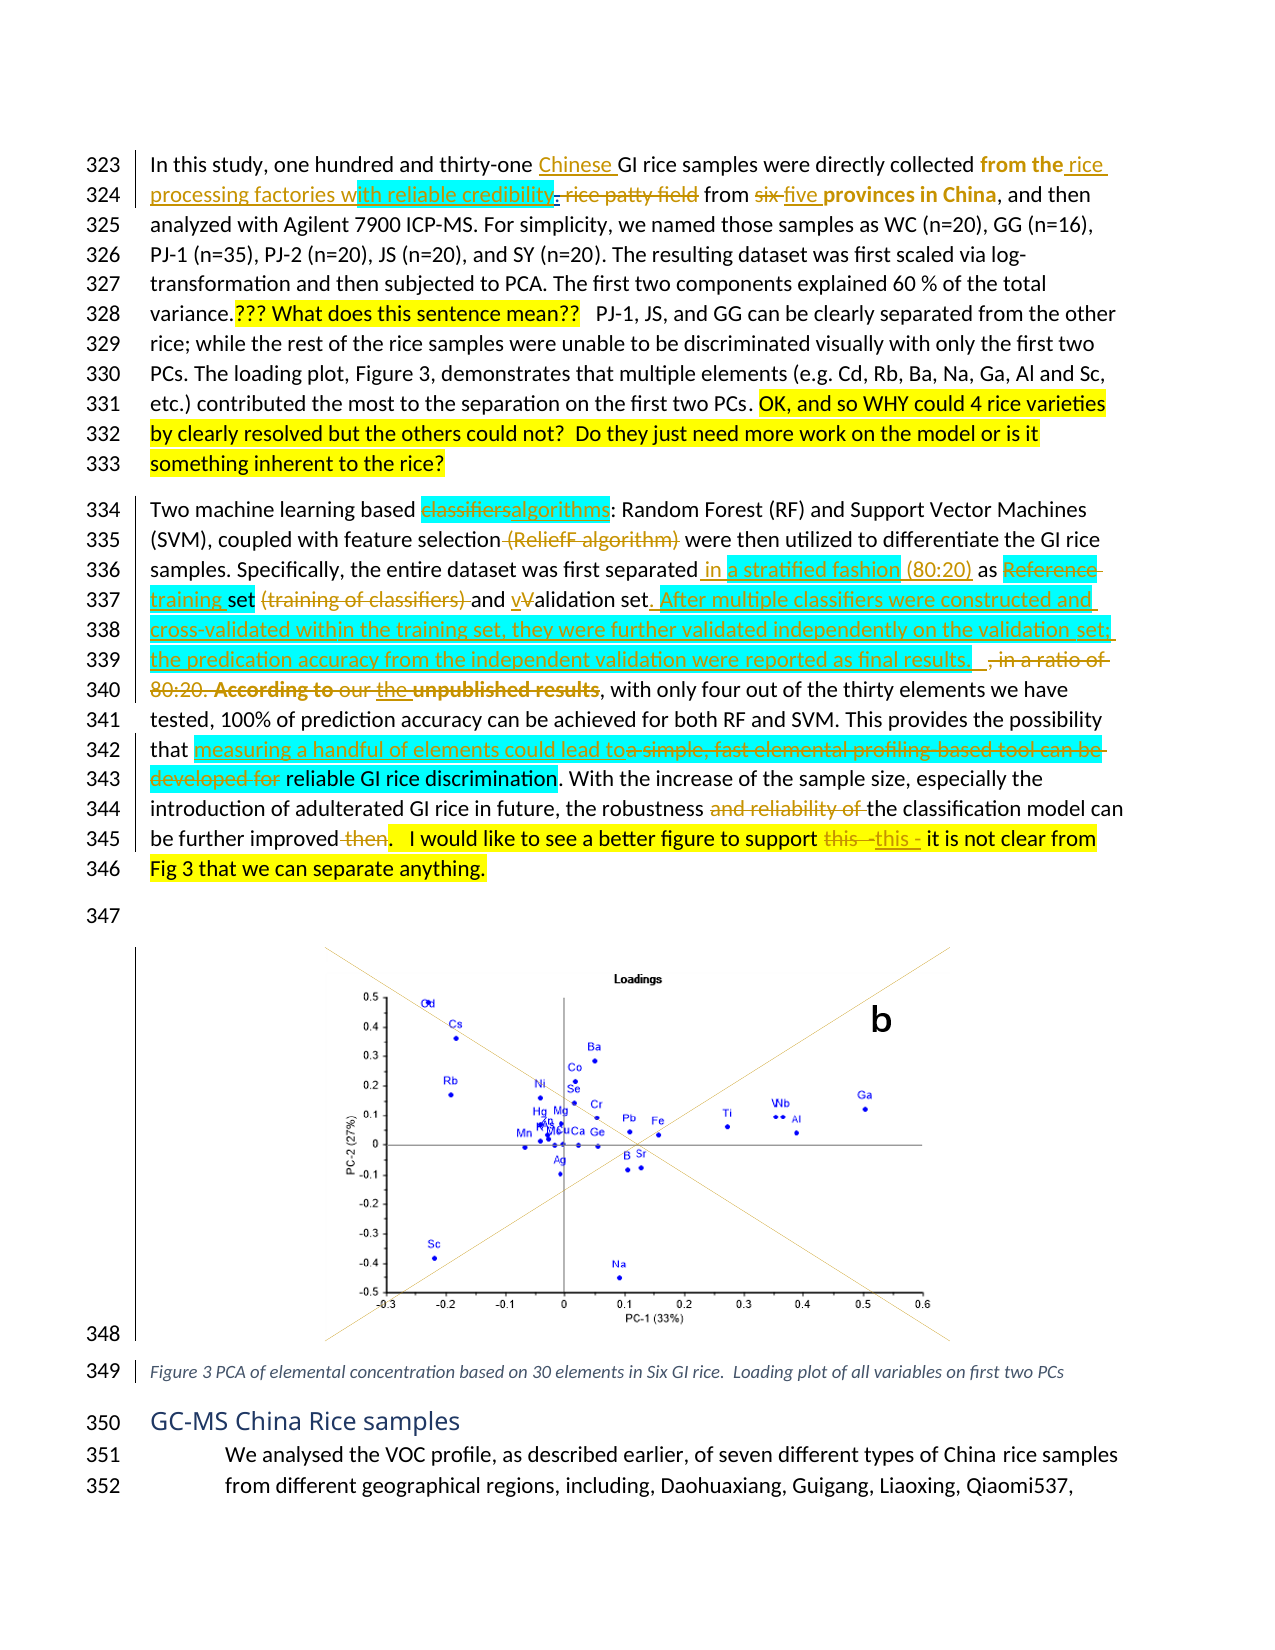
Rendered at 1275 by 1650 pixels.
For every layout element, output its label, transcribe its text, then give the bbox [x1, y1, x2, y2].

picture [327, 947, 948, 1143]
subtitle GC-MS China Rice samples [150, 1404, 1125, 1438]
picture [325, 949, 636, 1340]
text Two machine learning based : Random Forest (RF) and Support Vector Machines (SVM), coupled with feature selection were then utilized to differentiate the GI rice samples. Specifically, the entire dataset was first separated as set and alidation setAccording to unpublished results, with only four out of the thirty elements we have tested, 100% of prediction accuracy can be achieved for both RF and SVM. This provides the possibility that reliable GI rice discrimination. With the increase of the sample size, especially the introduction of adulterated GI rice in future, the robustness the classification model can be further improved. I would like to see a better figure to support it is not clear from Fig 3 that we can separate anything. [150, 496, 1125, 882]
text In this study, one hundred and thirty-one GI rice samples were directly collected from the from provinces in China, and then analyzed with Agilent 7900 ICP-MS. For simplicity, we named those samples as WC (n=20), GG (n=16), PJ-1 (n=35), PJ-2 (n=20), JS (n=20), and SY (n=20). The resulting dataset was first scaled via log-transformation and then subjected to PCA. The first two components explained 60 % of the total variance.??? What does this sentence mean?? PJ-1, JS, and GG can be clearly separated from the other rice; while the rest of the rice samples were unable to be discriminated visually with only the first two PCs. The loading plot, Figure 3, demonstrates that multiple elements (e.g. Cd, Rb, Ba, Na, Ga, Al and Sc, etc.) contributed the most to the separation on the first two PCs. OK, and so WHY could 4 rice varieties by clearly resolved but the others could not? Do they just need more work on the model or is it something inherent to the rice? [150, 150, 1125, 477]
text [225, 1441, 1125, 1499]
picture [639, 947, 951, 1342]
picture [326, 1145, 949, 1342]
text Figure 3 PCA of elemental concentration based on 30 elements in Six GI rice. Loading plot of all variables on first two PCs [150, 1360, 1125, 1383]
